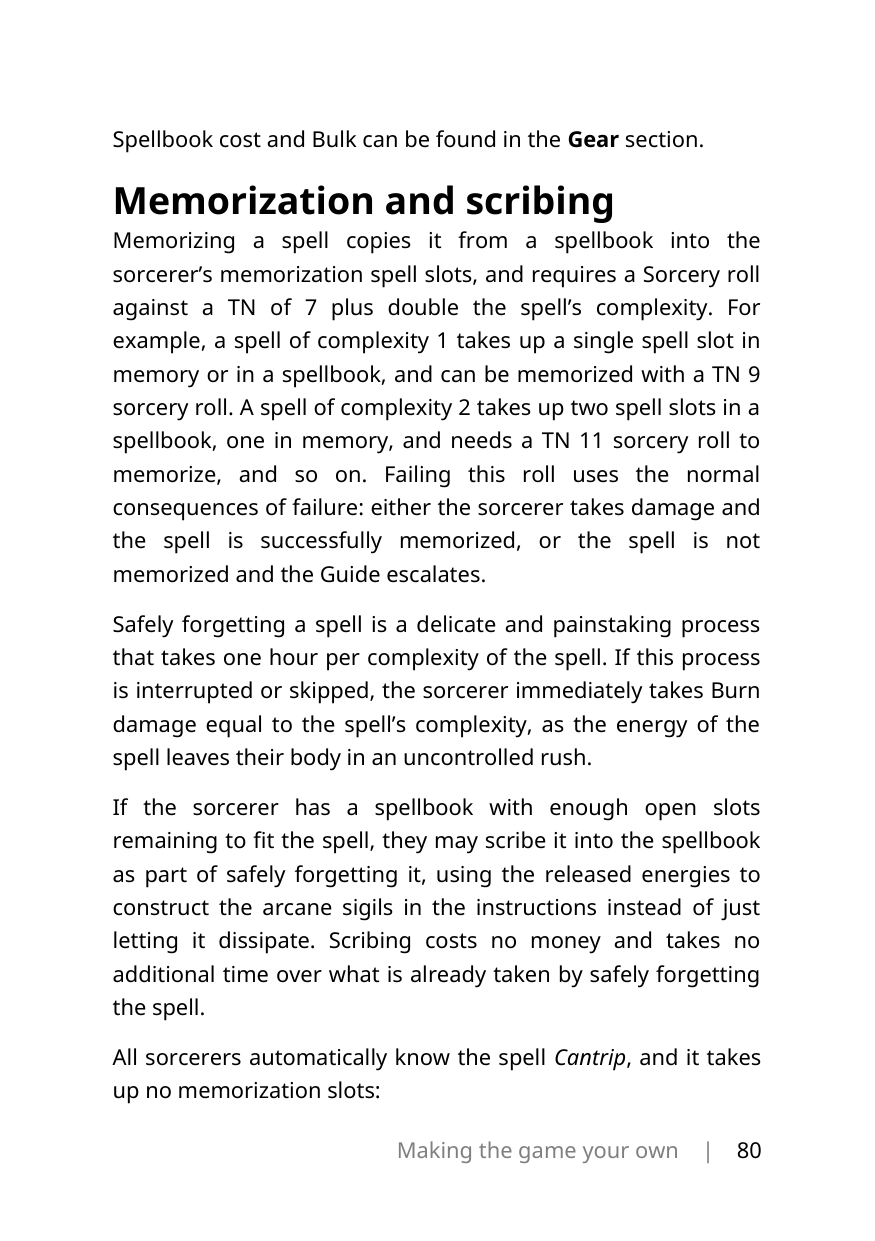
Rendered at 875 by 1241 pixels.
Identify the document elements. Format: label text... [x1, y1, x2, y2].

text If the sorcerer has a spellbook with enough open slots remaining to fit the spell, they may scribe it into the spellbook as part of safely forgetting it, using the released energies to construct the arcane sigils in the instructions instead of just letting it dissipate. Scribing costs no money and takes no additional time over what is already taken by safely forgetting the spell. [112, 792, 762, 1022]
subtitle Memorization and scribing [112, 174, 762, 225]
text Safely forgetting a spell is a delicate and painstaking process that takes one hour per complexity of the spell. If this process is interrupted or skipped, the sorcerer immediately takes Burn damage equal to the spell’s complexity, as the energy of the spell leaves their body in an uncontrolled rush. [112, 609, 762, 772]
text Memorizing a spell copies it from a spellbook into the sorcerer’s memorization spell slots, and requires a Sorcery roll against a TN of 7 plus double the spell’s complexity. For example, a spell of complexity 1 takes up a single spell slot in memory or in a spellbook, and can be memorized with a TN 9 sorcery roll. A spell of complexity 2 takes up two spell slots in a spellbook, one in memory, and needs a TN 11 sorcery roll to memorize, and so on. Failing this roll uses the normal consequences of failure: either the sorcerer takes damage and the spell is successfully memorized, or the spell is not memorized and the Guide escalates. [112, 225, 762, 588]
text All sorcerers automatically know the spell Cantrip, and it takes up no memorization slots: [112, 1042, 762, 1105]
text Spellbook cost and Bulk can be found in the Gear section. [112, 124, 762, 154]
